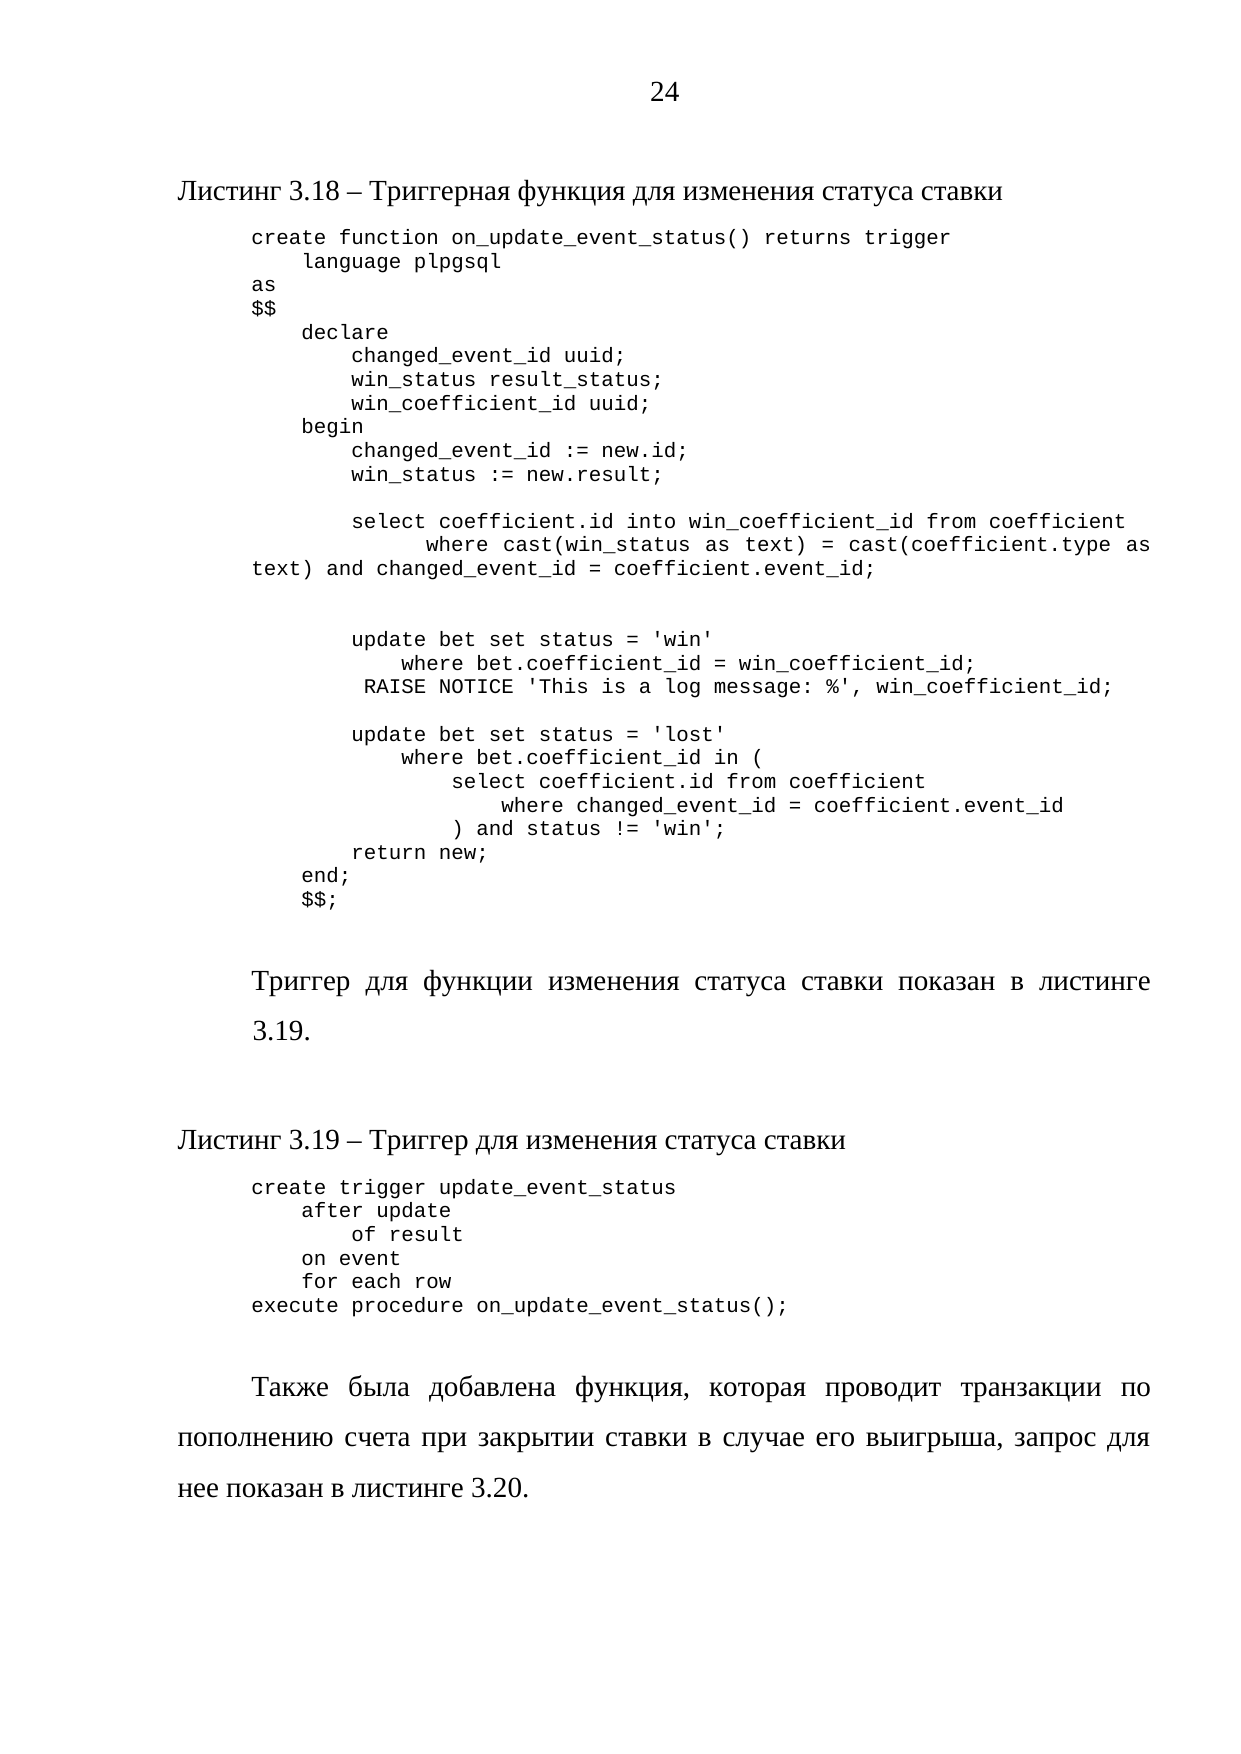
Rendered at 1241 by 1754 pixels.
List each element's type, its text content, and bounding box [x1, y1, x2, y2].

list on event [251, 1248, 1152, 1271]
list $$ [251, 298, 1152, 322]
list select coefficient.id into win_coefficient_id from coefficient [251, 511, 1152, 534]
list select coefficient.id from coefficient [251, 771, 1152, 794]
list RAISE NOTICE 'This is a log message: %', win_coefficient_id; [251, 676, 1152, 700]
list where cast(win_status as text) = cast(coefficient.type as text) and changed_event_id = coefficient.event_id; [251, 534, 1152, 582]
list Триггер для функции изменения статуса ставки показан в листинге 3.19. [251, 963, 1152, 1047]
list declare [251, 322, 1152, 345]
list ) and status != 'win'; [251, 818, 1152, 842]
list Также была добавлена функция, которая проводит транзакции по пополнению счета при закрытии ставки в случае его выигрыша, запрос для нее показан в листинге 3.20. [177, 1369, 1152, 1503]
list begin [251, 416, 1152, 440]
list create function on_update_event_status() returns trigger [251, 227, 1152, 251]
list create trigger update_event_status [251, 1177, 1152, 1201]
list win_status result_status; [251, 369, 1152, 393]
list execute procedure on_update_event_status(); [177, 1295, 1152, 1319]
text Листинг 3.19 – Триггер для изменения статуса ставки [177, 1122, 1152, 1156]
list where bet.coefficient_id in ( [251, 747, 1152, 771]
list of result [251, 1224, 1152, 1248]
list win_coefficient_id uuid; [251, 393, 1152, 416]
list $$; [251, 889, 1152, 913]
list after update [251, 1201, 1152, 1224]
list for each row [251, 1271, 1152, 1295]
list win_status := new.result; [251, 463, 1152, 487]
list changed_event_id uuid; [251, 345, 1152, 369]
list as [251, 274, 1152, 298]
list update bet set status = 'win' [251, 629, 1152, 653]
list where changed_event_id = coefficient.event_id [251, 794, 1152, 818]
list end; [251, 866, 1152, 889]
list return new; [251, 842, 1152, 866]
list language plpgsql [251, 251, 1152, 274]
list where bet.coefficient_id = win_coefficient_id; [251, 653, 1152, 676]
list changed_event_id := new.id; [251, 440, 1152, 463]
text Листинг 3.18 – Триггерная функция для изменения статуса ставки [177, 173, 1152, 206]
list update bet set status = 'lost' [251, 724, 1152, 747]
